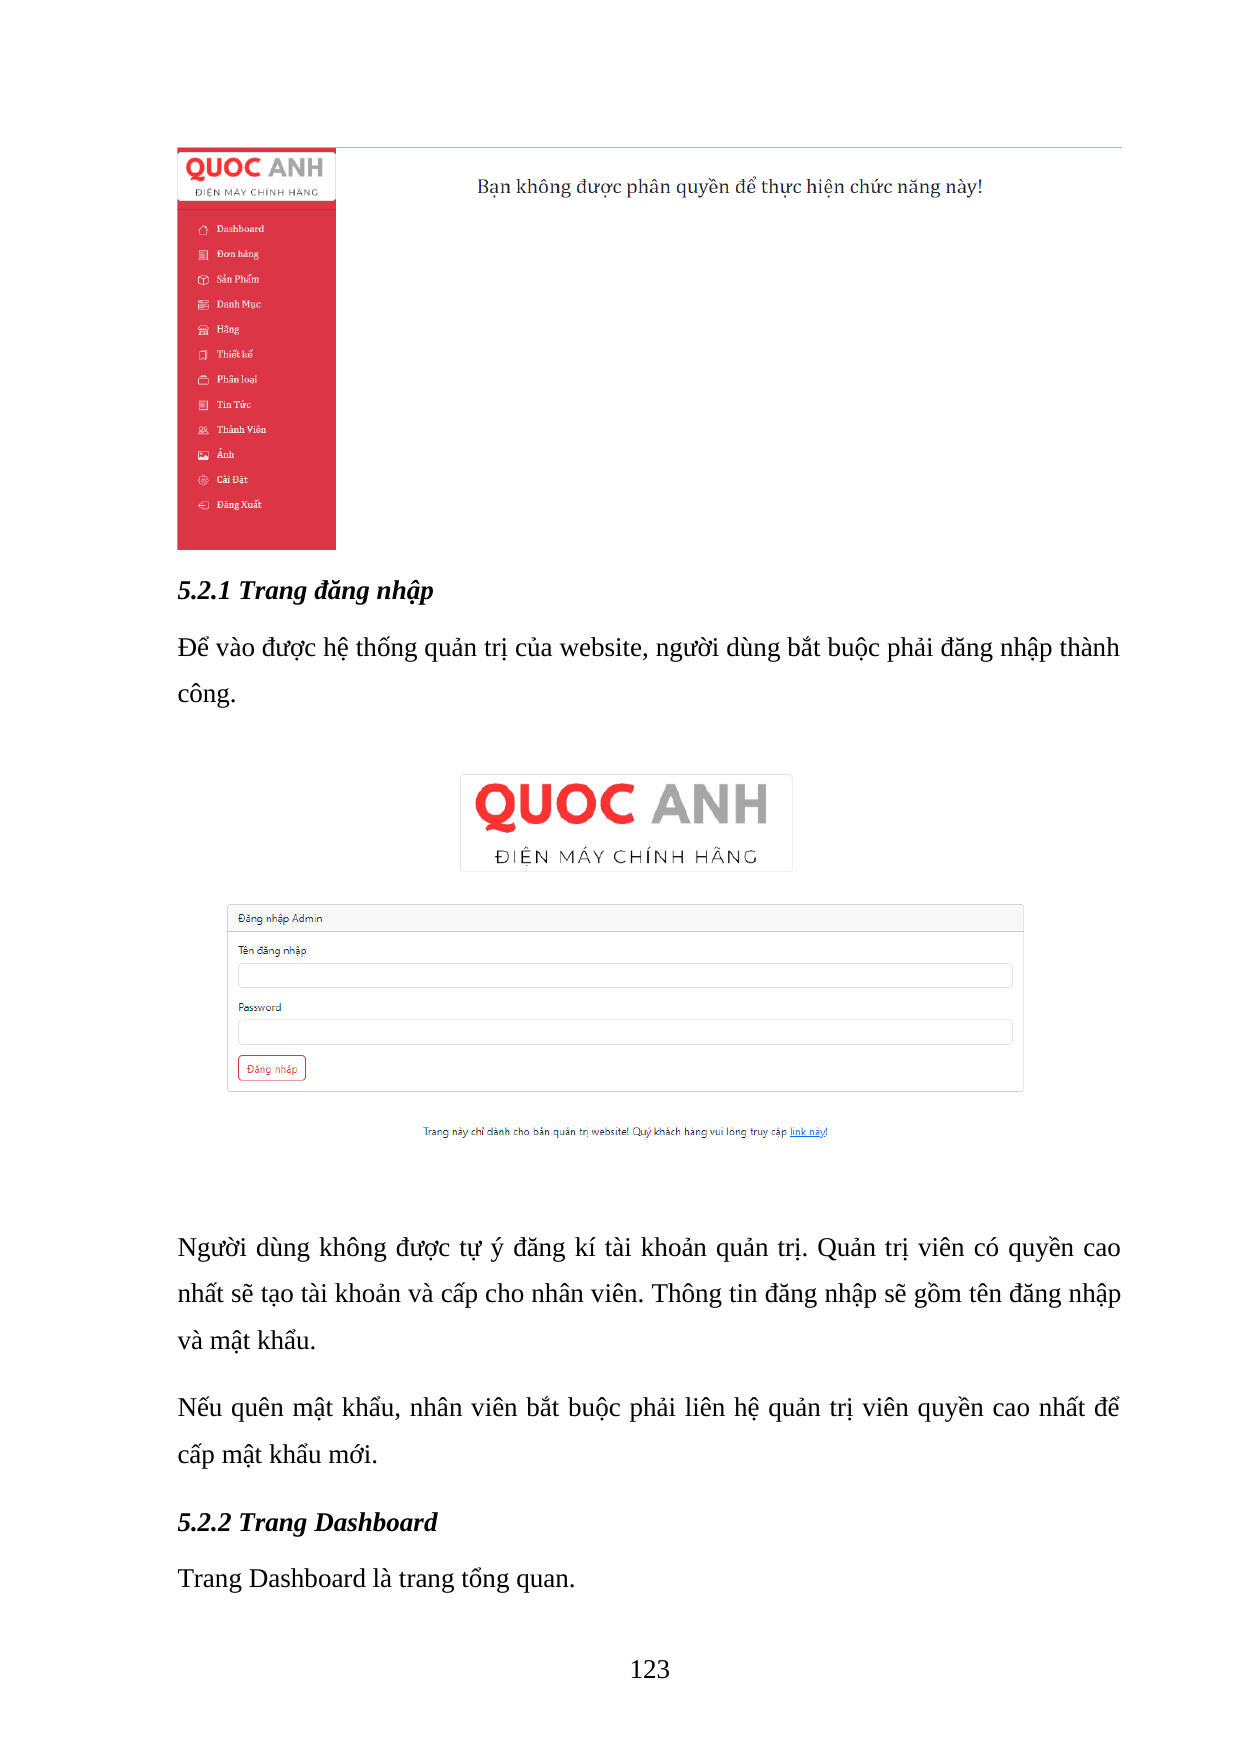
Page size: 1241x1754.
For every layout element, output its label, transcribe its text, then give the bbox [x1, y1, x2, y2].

picture [177, 744, 1123, 1195]
text Để vào được hệ thống quản trị của website, người dùng bắt buộc phải đăng nhập thành công. [177, 631, 1122, 708]
picture [177, 147, 1123, 550]
text Người dùng không được tự ý đăng kí tài khoản quản trị. Quản trị viên có quyền cao nhất sẽ tạo tài khoản và cấp cho nhân viên. Thông tin đăng nhập sẽ gồm tên đăng nhập và mật khẩu. [177, 1231, 1122, 1355]
text Nếu quên mật khẩu, nhân viên bắt buộc phải liên hệ quản trị viên quyền cao nhất để cấp mật khẩu mới. [177, 1391, 1122, 1469]
subtitle Trang đăng nhập [177, 574, 1122, 606]
text Trang Dashboard là trang tổng quan. [177, 1562, 1122, 1593]
subtitle Trang Dashboard [177, 1506, 1122, 1537]
